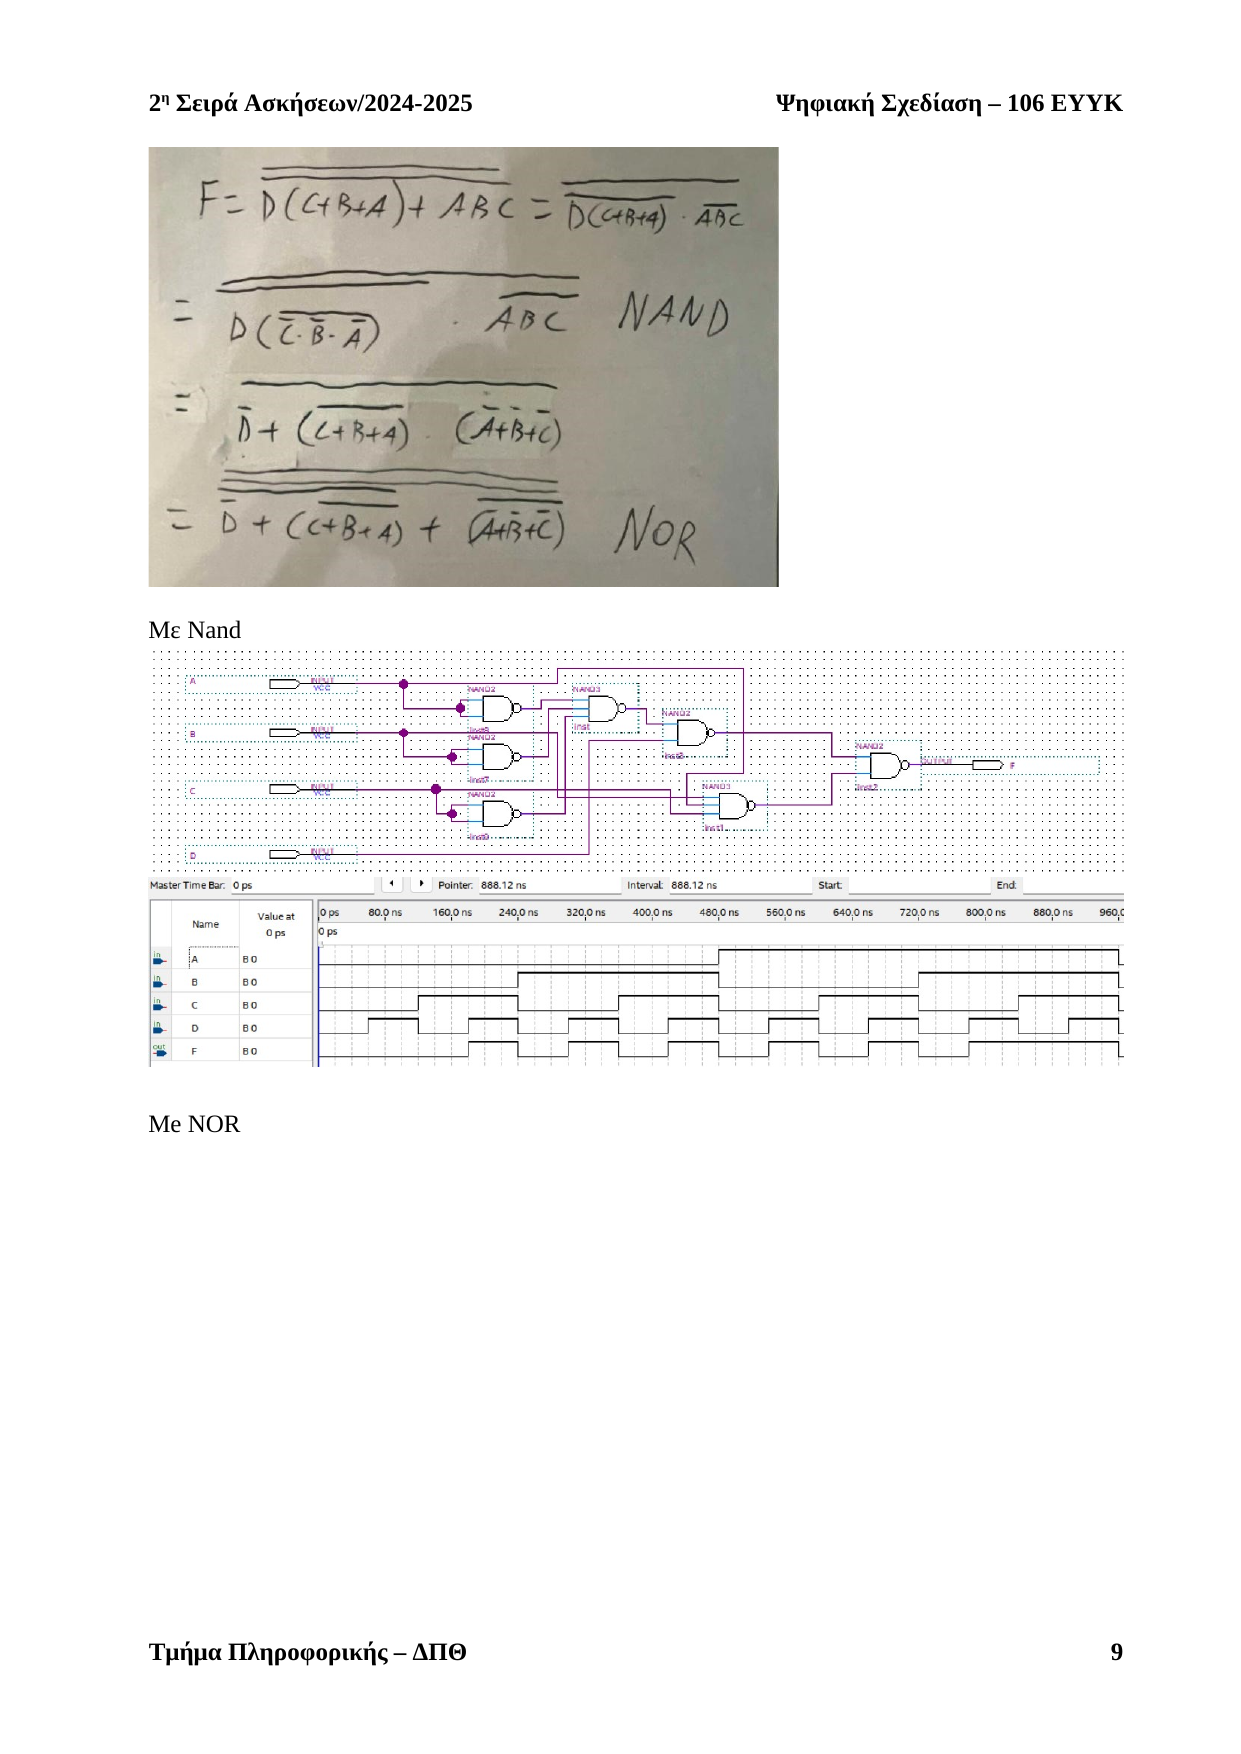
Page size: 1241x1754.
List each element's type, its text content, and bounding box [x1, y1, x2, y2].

picture [148, 147, 779, 587]
text Me NOR [148, 1109, 1122, 1138]
text Με Nand [148, 616, 1122, 644]
picture [148, 644, 1124, 873]
picture [148, 877, 1124, 1067]
